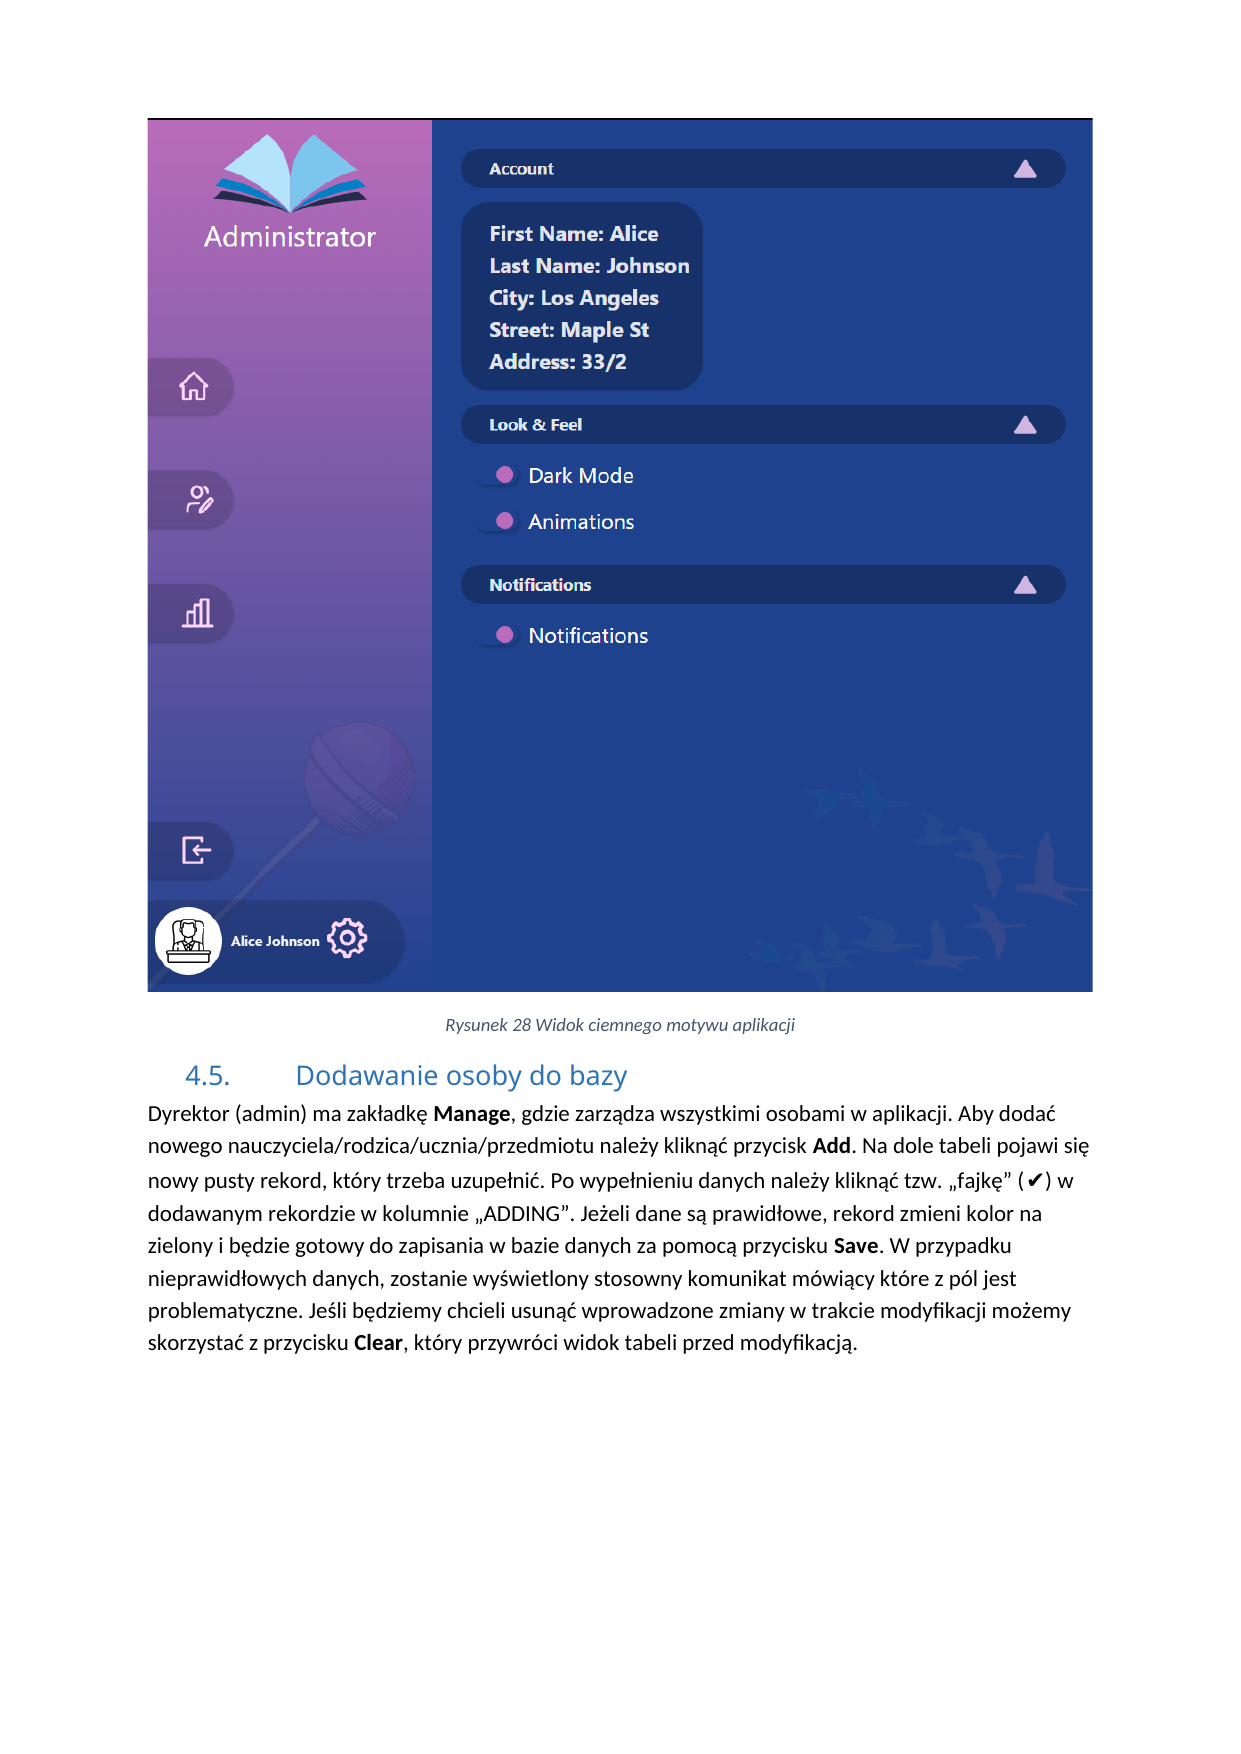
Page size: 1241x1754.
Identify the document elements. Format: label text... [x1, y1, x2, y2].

picture [147, 118, 1093, 992]
subtitle Dodawanie osoby do bazy [185, 1057, 1093, 1093]
text Dyrektor (admin) ma zakładkę Manage, gdzie zarządza wszystkimi osobami w aplikacji. Aby dodać nowego nauczyciela/rodzica/ucznia/przedmiotu należy kliknąć przycisk Add. Na dole tabeli pojawi się nowy pusty rekord, który trzeba uzupełnić. Po wypełnieniu danych należy kliknąć tzw. „fajkę” (✔️) w dodawanym rekordzie w kolumnie „ADDING”. Jeżeli dane są prawidłowe, rekord zmieni kolor na zielony i będzie gotowy do zapisania w bazie danych za pomocą przycisku Save. W przypadku nieprawidłowych danych, zostanie wyświetlony stosowny komunikat mówiący które z pól jest problematyczne. Jeśli będziemy chcieli usunąć wprowadzone zmiany w trakcie modyfikacji możemy skorzystać z przycisku Clear, który przywróci widok tabeli przed modyfikacją. [148, 1099, 1093, 1356]
text Rysunek 28 Widok ciemnego motywu aplikacji [148, 1013, 1093, 1036]
